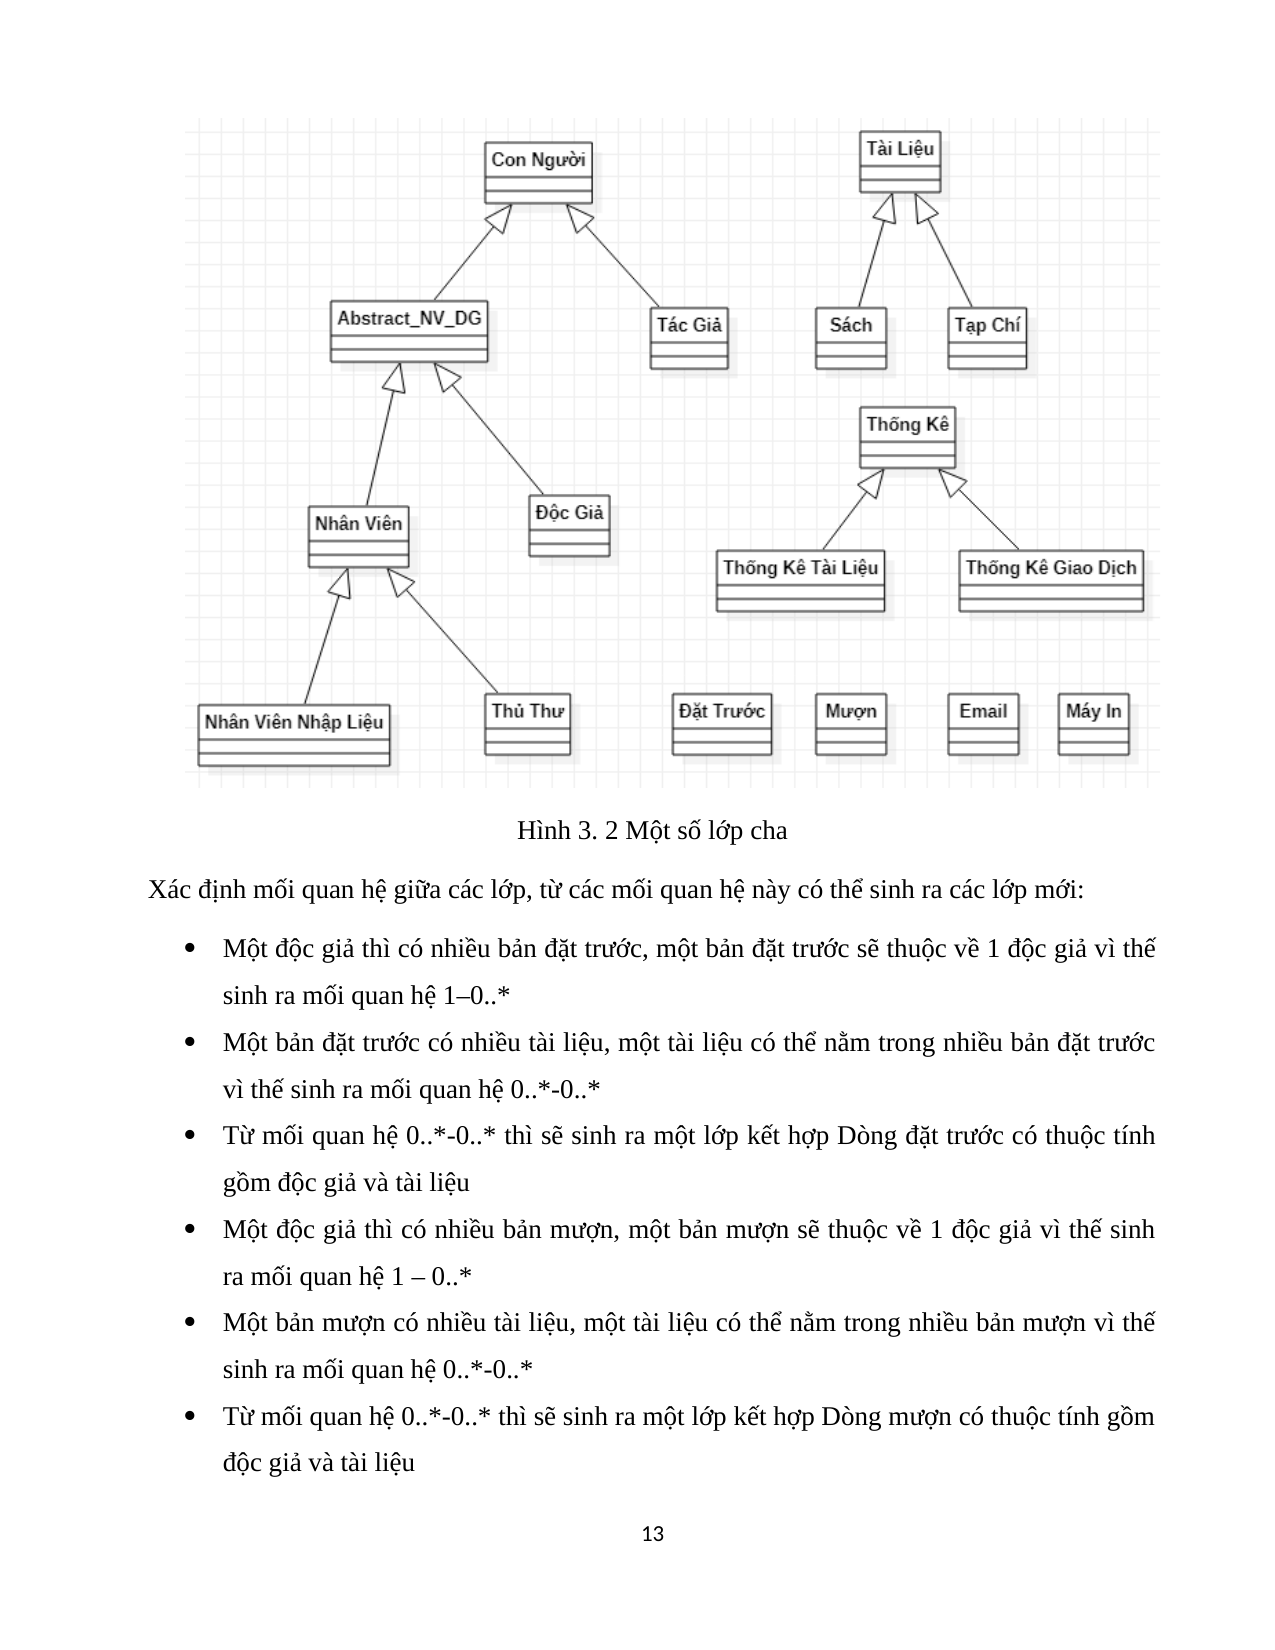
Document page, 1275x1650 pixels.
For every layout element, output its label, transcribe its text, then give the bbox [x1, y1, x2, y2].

picture [185, 118, 1161, 788]
list Từ mối quan hệ 0..*-0..* thì sẽ sinh ra một lớp kết hợp Dòng mượn có thuộc tính gồm độc giả và tài liệu [185, 1400, 1157, 1478]
list Một độc giả thì có nhiều bản mượn, một bản mượn sẽ thuộc về 1 độc giả vì thế sinh ra mối quan hệ 1 – 0..* [185, 1213, 1157, 1291]
list Một độc giả thì có nhiều bản đặt trước, một bản đặt trước sẽ thuộc về 1 độc giả vì thế sinh ra mối quan hệ 1–0..* [185, 933, 1157, 1011]
list Một bản mượn có nhiều tài liệu, một tài liệu có thể nằm trong nhiều bản mượn vì thế sinh ra mối quan hệ 0..*-0..* [185, 1306, 1157, 1384]
list Một bản đặt trước có nhiều tài liệu, một tài liệu có thể nằm trong nhiều bản đặt trước vì thế sinh ra mối quan hệ 0..*-0..* [185, 1026, 1157, 1104]
text Xác định mối quan hệ giữa các lớp, từ các mối quan hệ này có thể sinh ra các lớp mới: [148, 873, 1157, 904]
text Hình 3. 2 Một số lớp cha [148, 814, 1157, 845]
list Từ mối quan hệ 0..*-0..* thì sẽ sinh ra một lớp kết hợp Dòng đặt trước có thuộc tính gồm độc giả và tài liệu [185, 1119, 1157, 1197]
